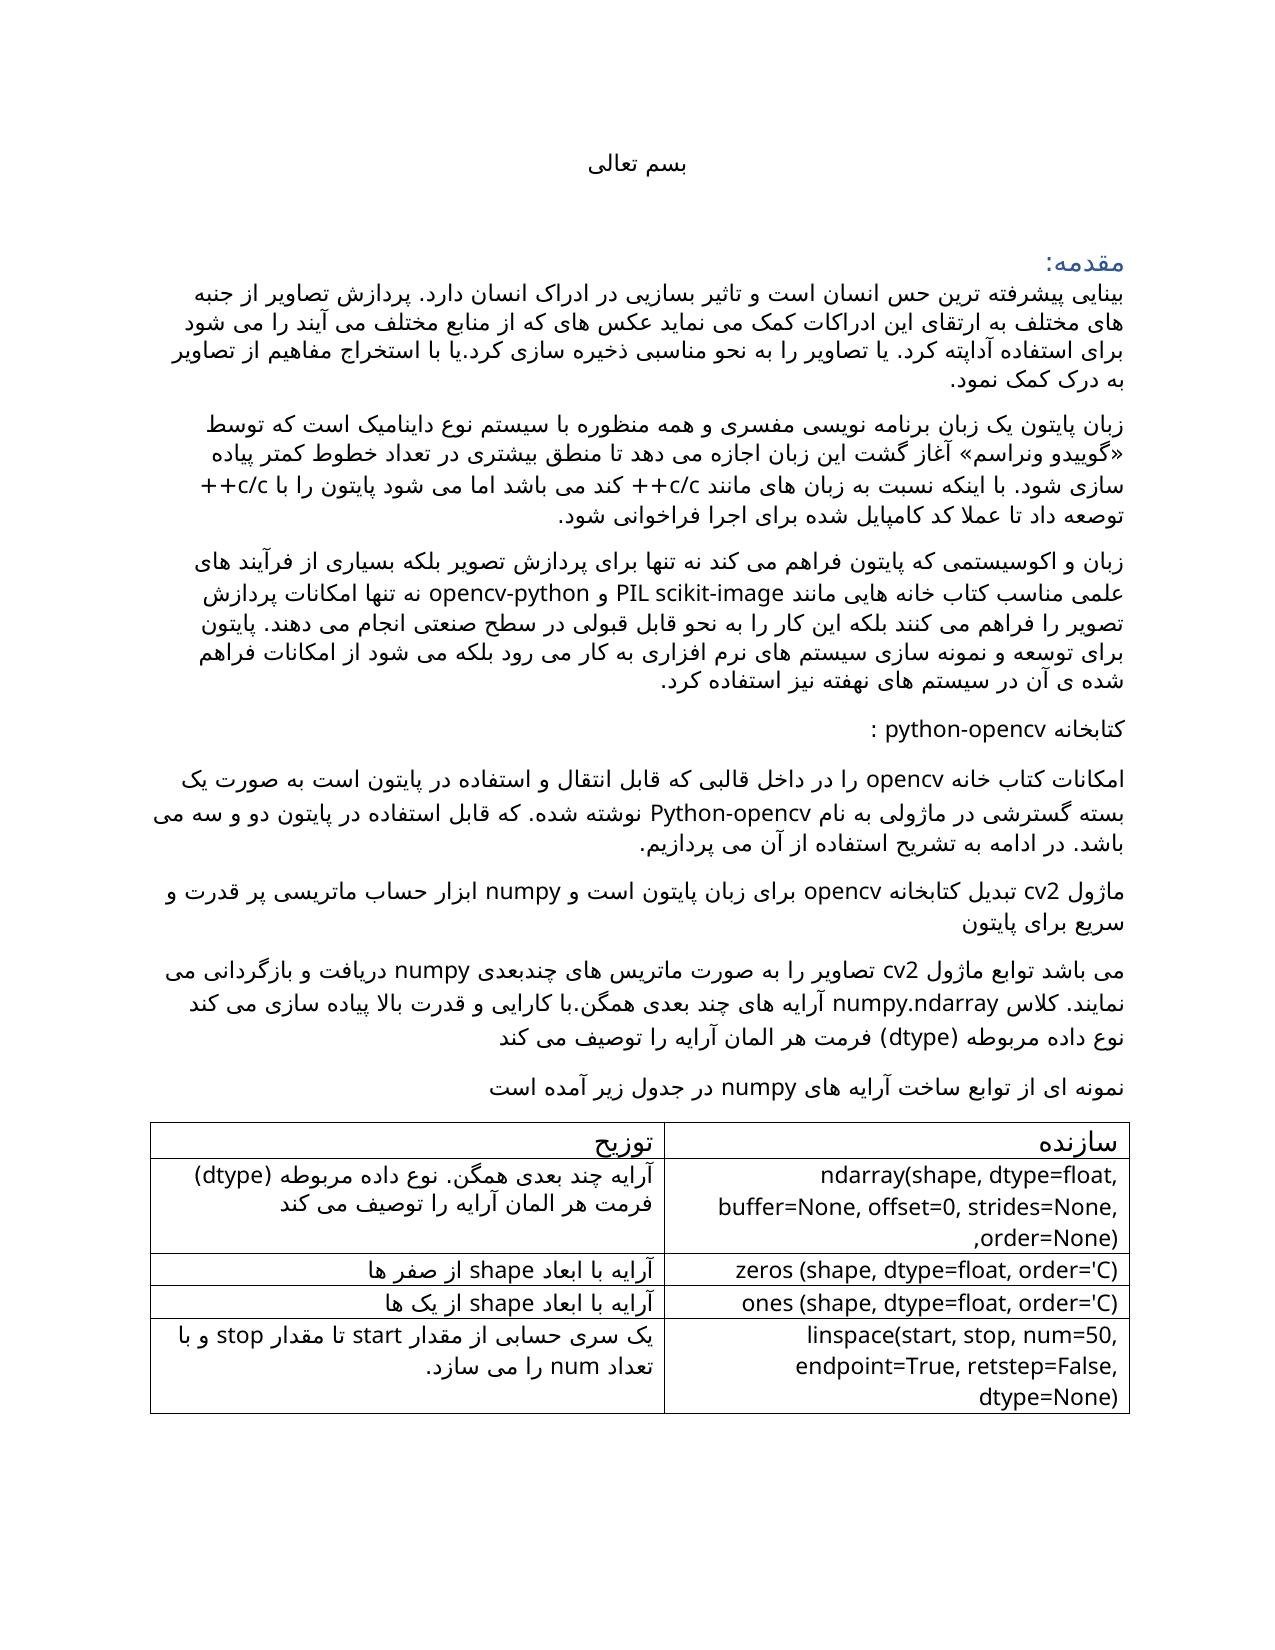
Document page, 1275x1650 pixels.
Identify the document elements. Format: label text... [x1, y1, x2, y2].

table_cell یک سری حسابی از مقدار start تا مقدار stop و با تعداد num را می سازد. [151, 1319, 664, 1412]
table_cell آرایه چند بعدی همگن. نوع داده مربوطه (dtype) فرمت هر المان آرایه را توصیف می کند [151, 1159, 664, 1253]
table_cell ndarray(shape, dtype=float, buffer=None, offset=0, strides=None, order=None), [665, 1159, 1129, 1253]
text ماژول cv2 تبدیل کتابخانه opencv برای زبان پایتون است و numpy ابزار حساب ماتریسی پر قدرت و سریع برای پایتون [150, 875, 1125, 935]
text می باشد توابع ماژول cv2 تصاویر را به صورت ماتریس های چندبعدی numpy دریافت و بازگردانی می نمایند. کلاس numpy.ndarray آرایه های چند بعدی همگن.با کارایی و قدرت بالا پیاده سازی می کند نوع داده مربوطه (dtype) فرمت هر المان آرایه را توصیف می کند [150, 954, 1125, 1052]
text امکانات کتاب خانه opencv را در داخل قالبی که قابل انتقال و استفاده در پایتون است به صورت یک بسته گسترشی در ماژولی به نام Python-opencv نوشته شده. که قابل استفاده در پایتون دو و سه می باشد. در ادامه به تشریح استفاده از آن می پردازیم. [150, 763, 1125, 857]
text بسم تعالی [150, 150, 1125, 177]
table_header توزیح [151, 1123, 664, 1158]
table_cell ones (shape, dtype=float, order='C) [665, 1286, 1129, 1318]
table_cell zeros (shape, dtype=float, order='C) [665, 1254, 1129, 1285]
text زبان و اکوسیستمی که پایتون فراهم می کند نه تنها برای پردازش تصویر بلکه بسیاری از فرآیند های علمی مناسب کتاب خانه هایی مانند PIL scikit-image و opencv-python نه تنها امکانات پردازش تصویر را فراهم می کنند بلکه این کار را به نحو قابل قبولی در سطح صنعتی انجام می دهند. پایتون برای توسعه و نمونه سازی سیستم های نرم افزاری به کار می رود بلکه می شود از امکانات فراهم شده ی آن در سیستم های نهفته نیز استفاده کرد. [150, 548, 1125, 694]
text بینایی پیشرفته ترین حس انسان است و تاثیر بسازیی در ادراک انسان دارد. پردازش تصاویر از جنبه های مختلف به ارتقای این ادراکات کمک می نماید عکس های که از منابع مختلف می آیند را می شود برای استفاده آداپته کرد. یا تصاویر را به نحو مناسبی ذخیره سازی کرد.یا با استخراج مفاهیم از تصاویر به درک کمک نمود. [150, 280, 1125, 393]
table_cell آرایه با ابعاد shape از یک ها [151, 1286, 664, 1318]
table_header سازنده [665, 1123, 1129, 1158]
text کتابخانه python-opencv : [150, 713, 1125, 744]
table_cell آرایه با ابعاد shape از صفر ها [151, 1254, 664, 1285]
table_cell linspace(start, stop, num=50, endpoint=True, retstep=False, dtype=None) [665, 1319, 1129, 1412]
text نمونه ای از توابع ساخت آرایه های numpy در جدول زیر آمده است [150, 1071, 1125, 1102]
subtitle مقدمه: [150, 246, 1125, 277]
text زبان پایتون یک زبان برنامه نویسی مفسری و همه منظوره با سیستم نوع داینامیک است که توسط «گوییدو ونراسم» آغاز گشت این زبان اجازه می دهد تا منطق بیشتری در تعداد خطوط کمتر پیاده سازی شود. با اینکه نسبت به زبان های مانند c/c++ کند می باشد اما می شود پایتون را با c/c++ توصعه داد تا عملا کد کامپایل شده برای اجرا فراخوانی شود. [150, 412, 1125, 529]
